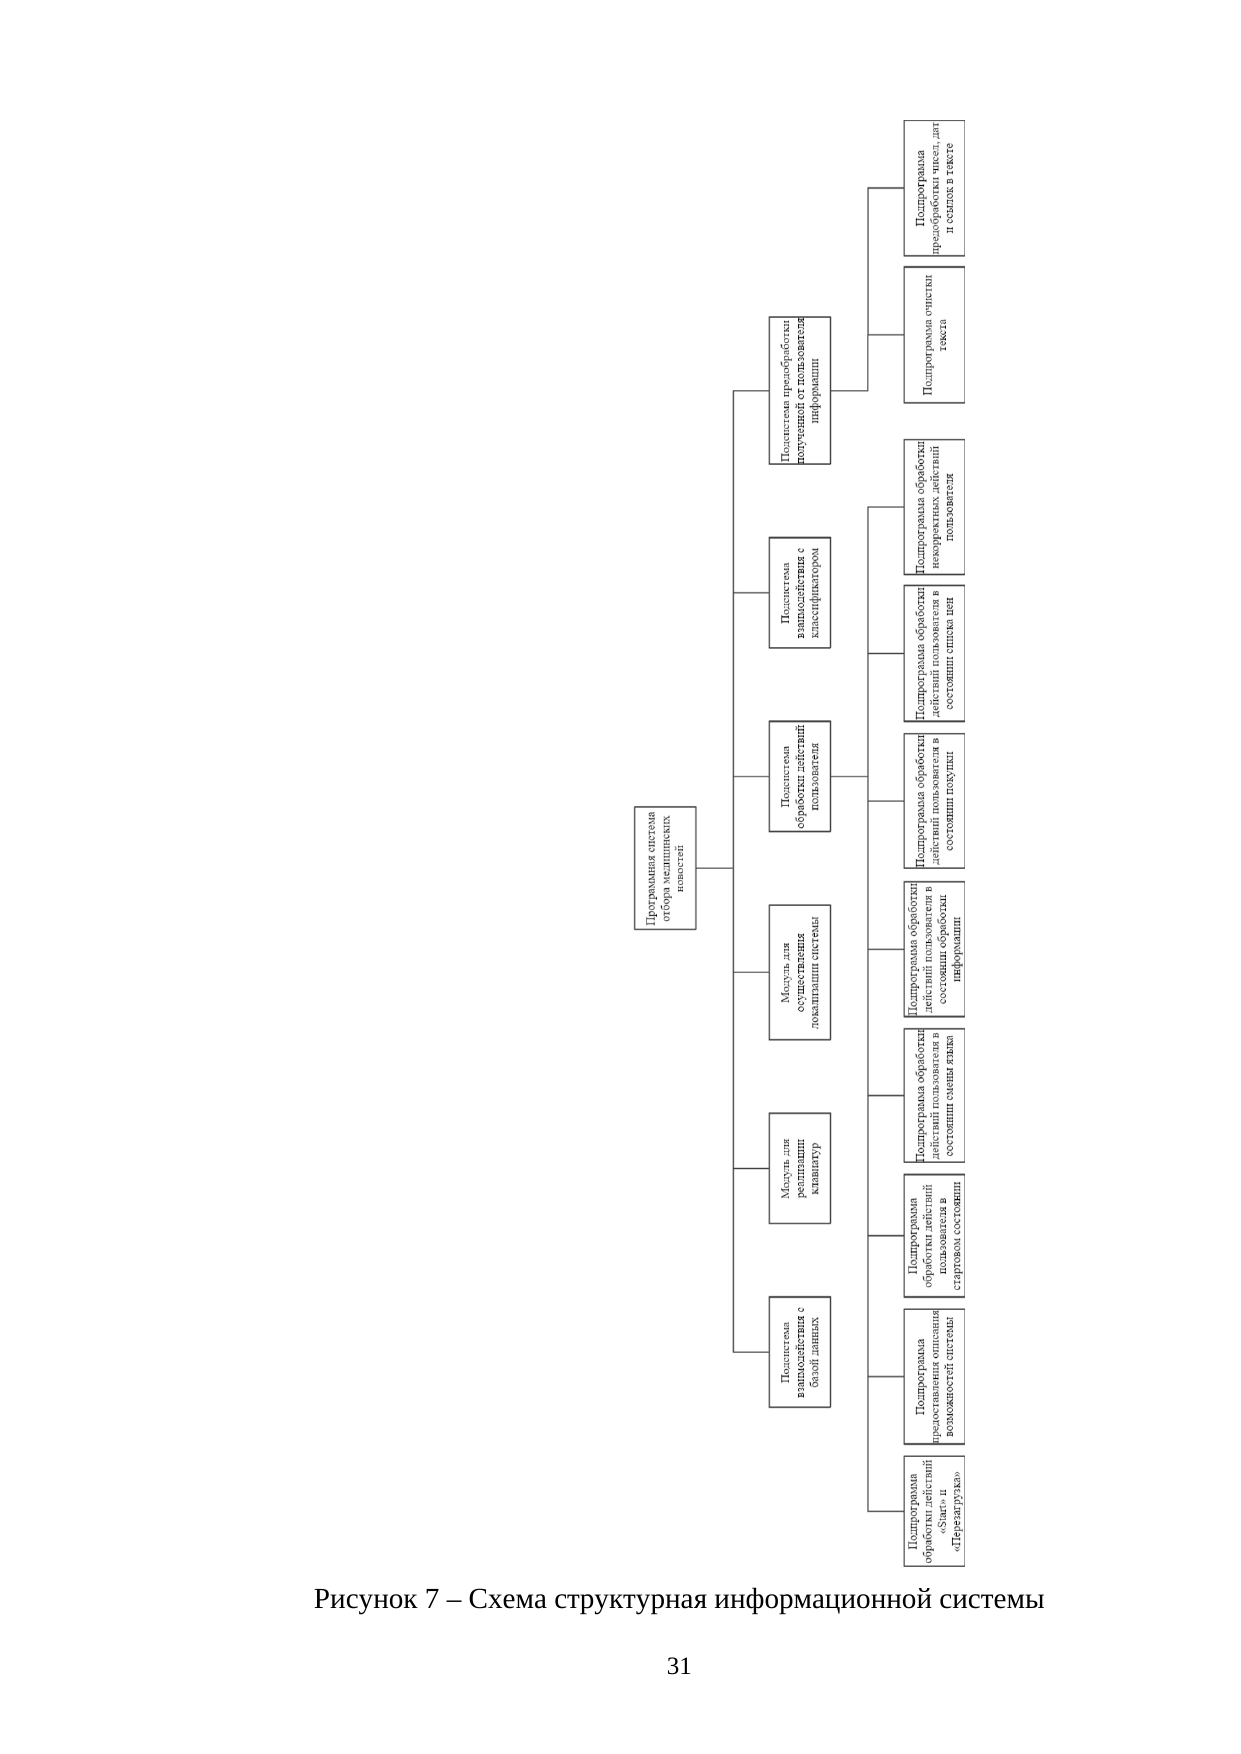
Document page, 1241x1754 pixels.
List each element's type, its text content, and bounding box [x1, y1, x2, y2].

picture [634, 121, 965, 1566]
text Рисунок 7 – Схема структурная информационной системы [177, 1581, 1181, 1614]
